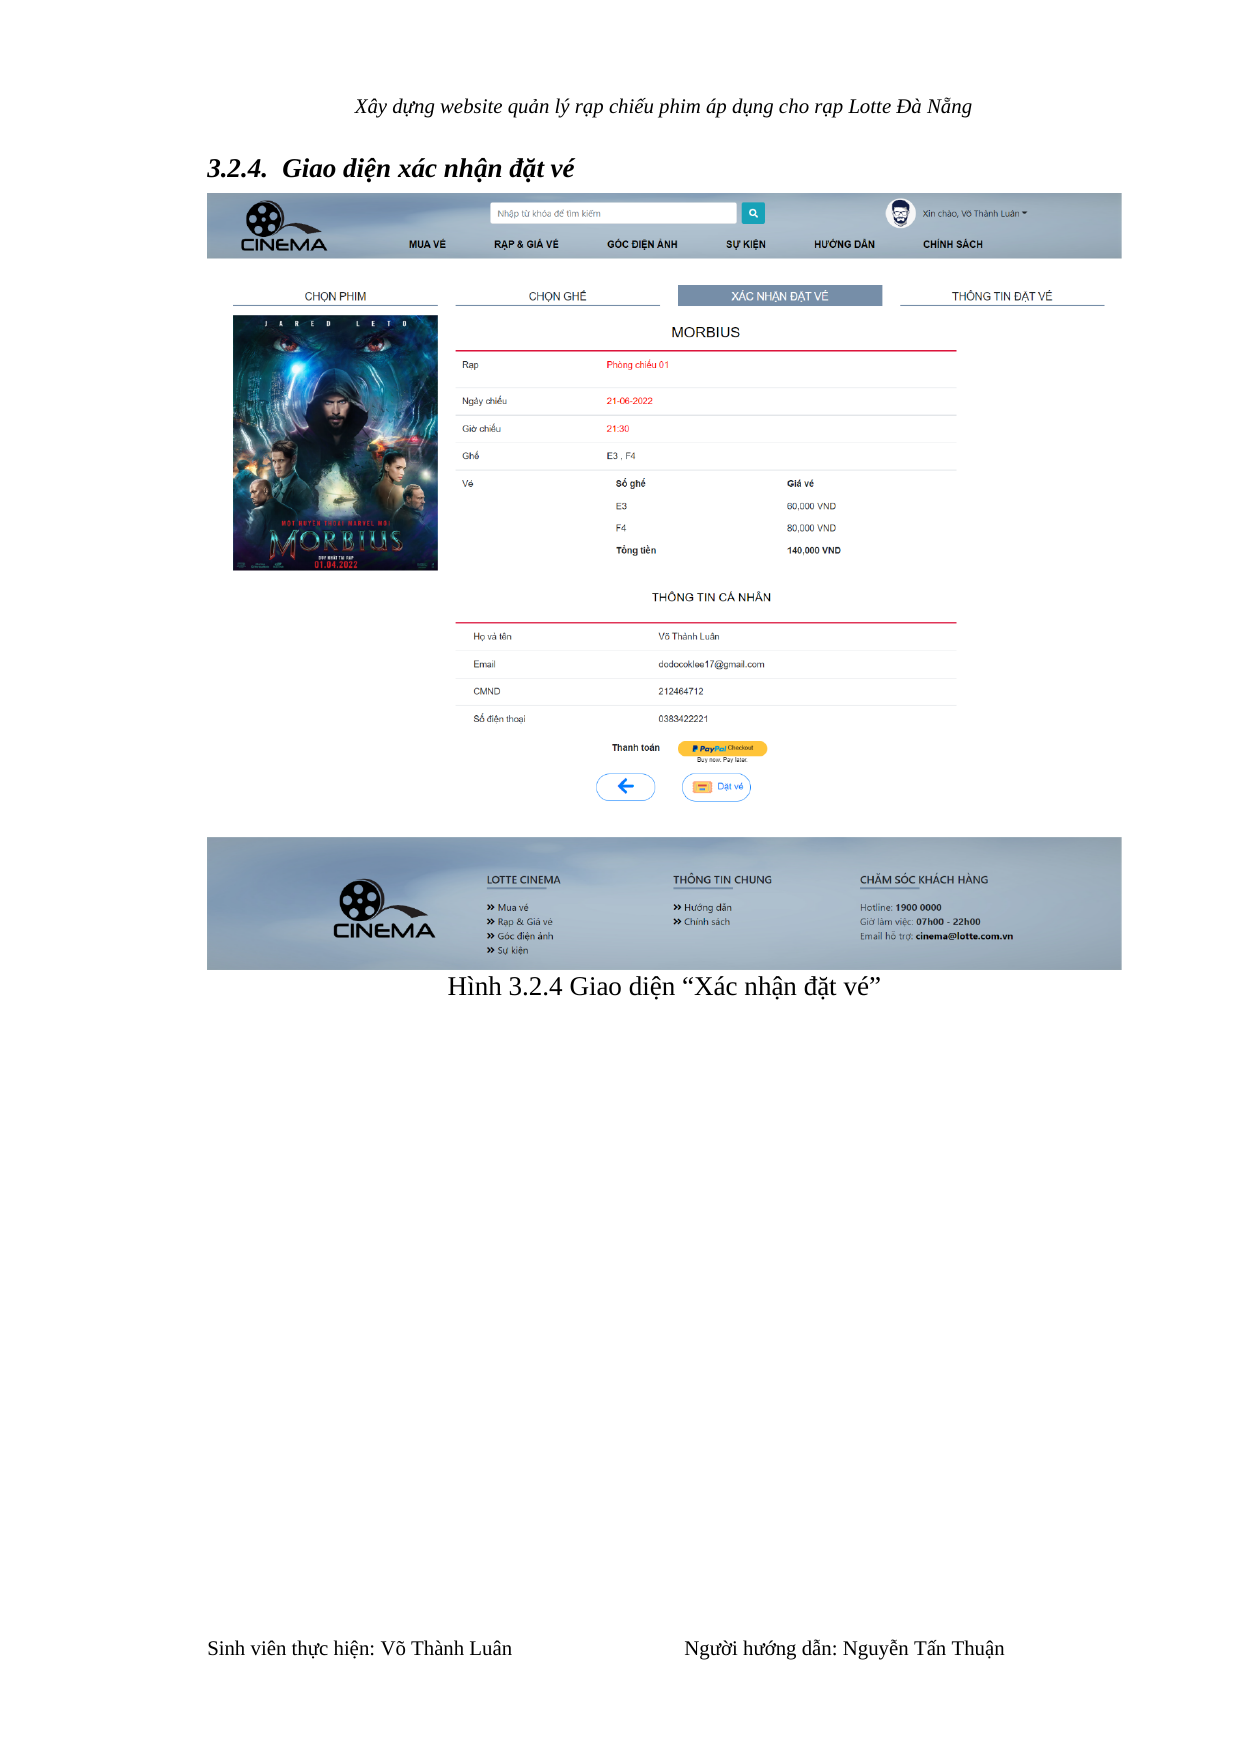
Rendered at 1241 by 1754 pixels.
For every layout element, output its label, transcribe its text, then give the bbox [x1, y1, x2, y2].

list Giao diện xác nhận đặt vé [207, 153, 1122, 184]
picture [207, 193, 1122, 970]
text Hình 3.2.4 Giao diện “Xác nhận đặt vé” [207, 970, 1122, 1001]
